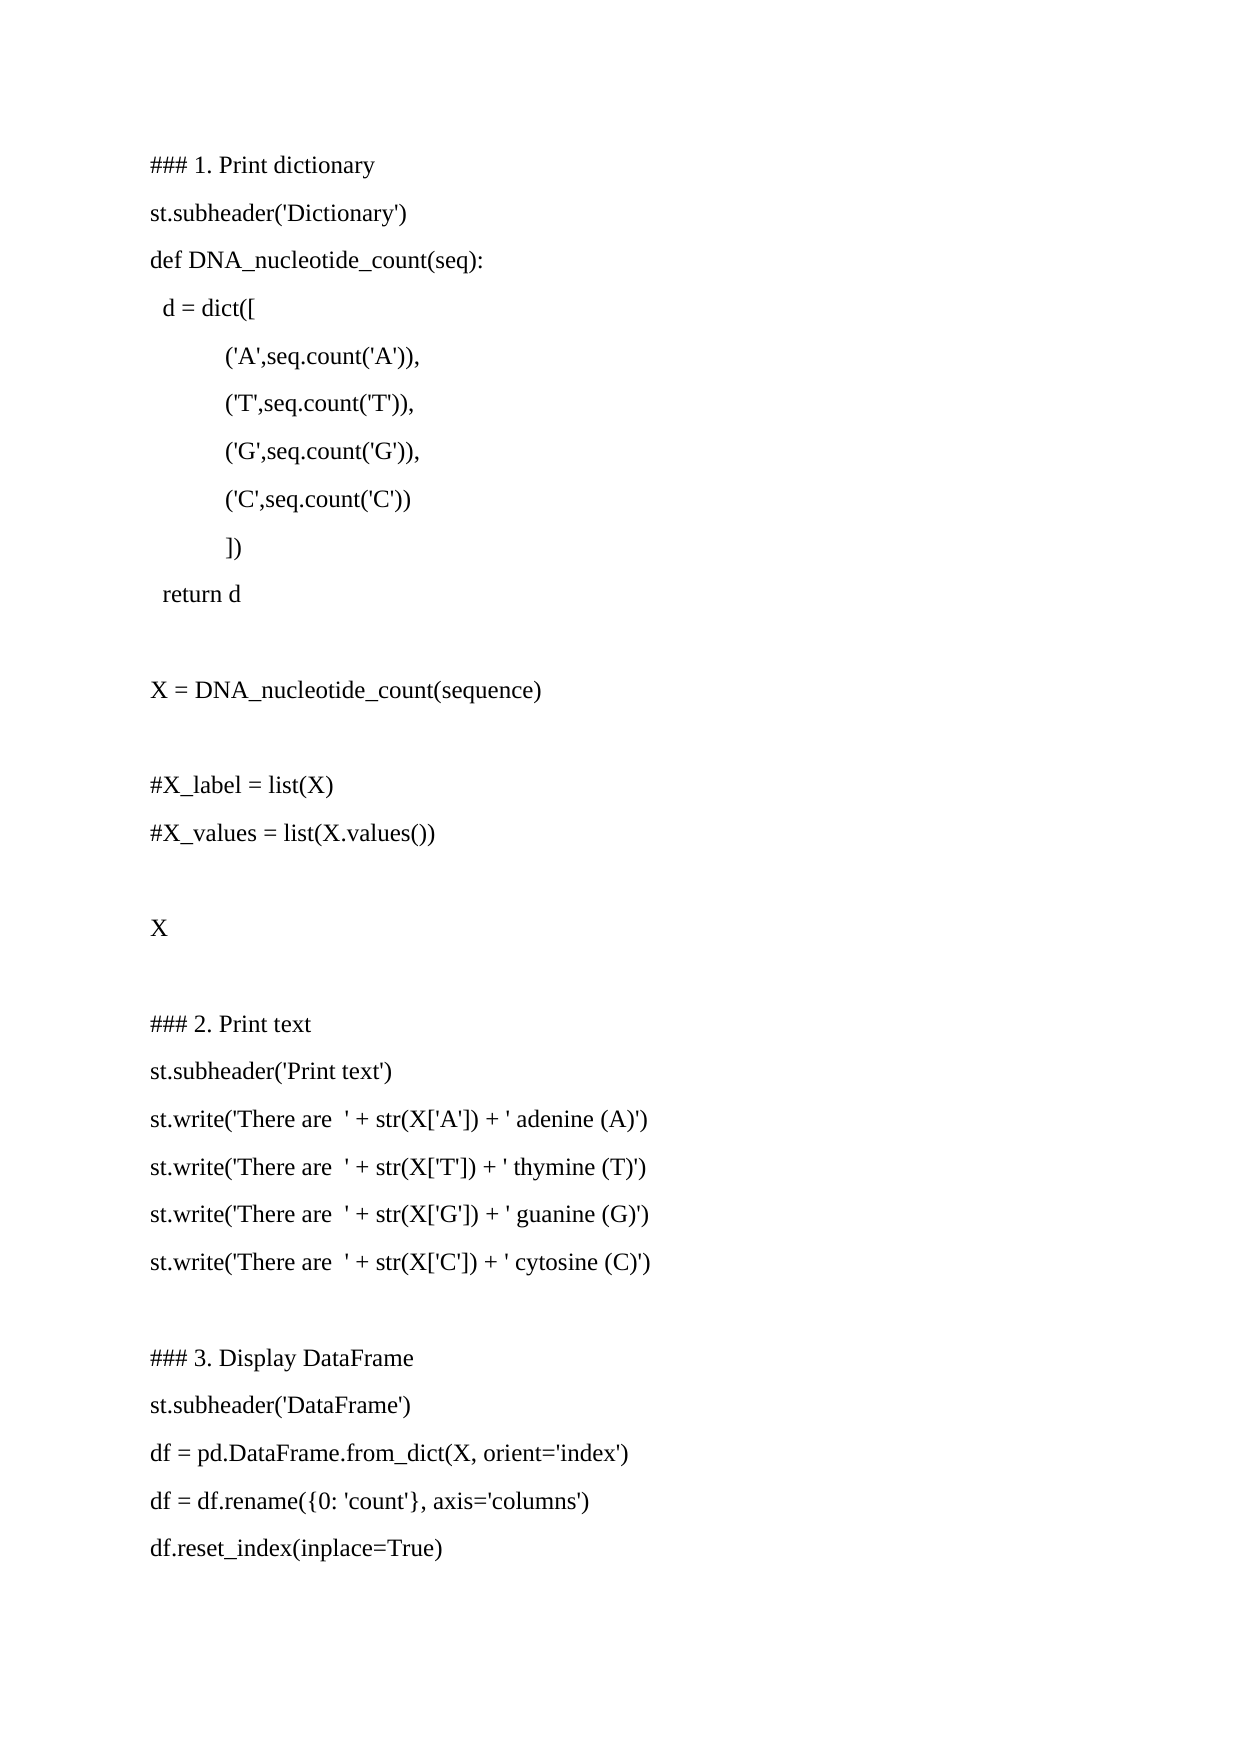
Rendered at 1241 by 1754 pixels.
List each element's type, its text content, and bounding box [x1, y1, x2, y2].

text ('T',seq.count('T')), [150, 388, 1090, 417]
text X = DNA_nucleotide_count(sequence) [150, 675, 1090, 703]
text return d [150, 579, 1090, 608]
text st.write('There are ' + str(X['T']) + ' thymine (T)') [150, 1152, 1090, 1181]
text st.write('There are ' + str(X['A']) + ' adenine (A)') [150, 1104, 1090, 1133]
text ### 3. Display DataFrame [150, 1343, 1090, 1371]
text ('C',seq.count('C')) [150, 484, 1090, 513]
text #X_values = list(X.values()) [150, 818, 1090, 847]
text def DNA_nucleotide_count(seq): [150, 245, 1090, 274]
text st.subheader('DataFrame') [150, 1390, 1090, 1419]
text ### 1. Print dictionary [150, 150, 1090, 179]
text ('G',seq.count('G')), [150, 436, 1090, 465]
text st.write('There are ' + str(X['C']) + ' cytosine (C)') [150, 1247, 1090, 1276]
text ### 2. Print text [150, 1009, 1090, 1037]
text X [150, 913, 1090, 942]
text st.subheader('Dictionary') [150, 198, 1090, 226]
text st.subheader('Print text') [150, 1056, 1090, 1085]
text st.write('There are ' + str(X['G']) + ' guanine (G)') [150, 1199, 1090, 1228]
text df = df.rename({0: 'count'}, axis='columns') [150, 1486, 1090, 1514]
text df.reset_index(inplace=True) [150, 1533, 1090, 1562]
text #X_label = list(X) [150, 770, 1090, 799]
text ]) [150, 532, 1090, 560]
text ('A',seq.count('A')), [150, 341, 1090, 369]
text df = pd.DataFrame.from_dict(X, orient='index') [150, 1438, 1090, 1467]
text d = dict([ [150, 293, 1090, 322]
